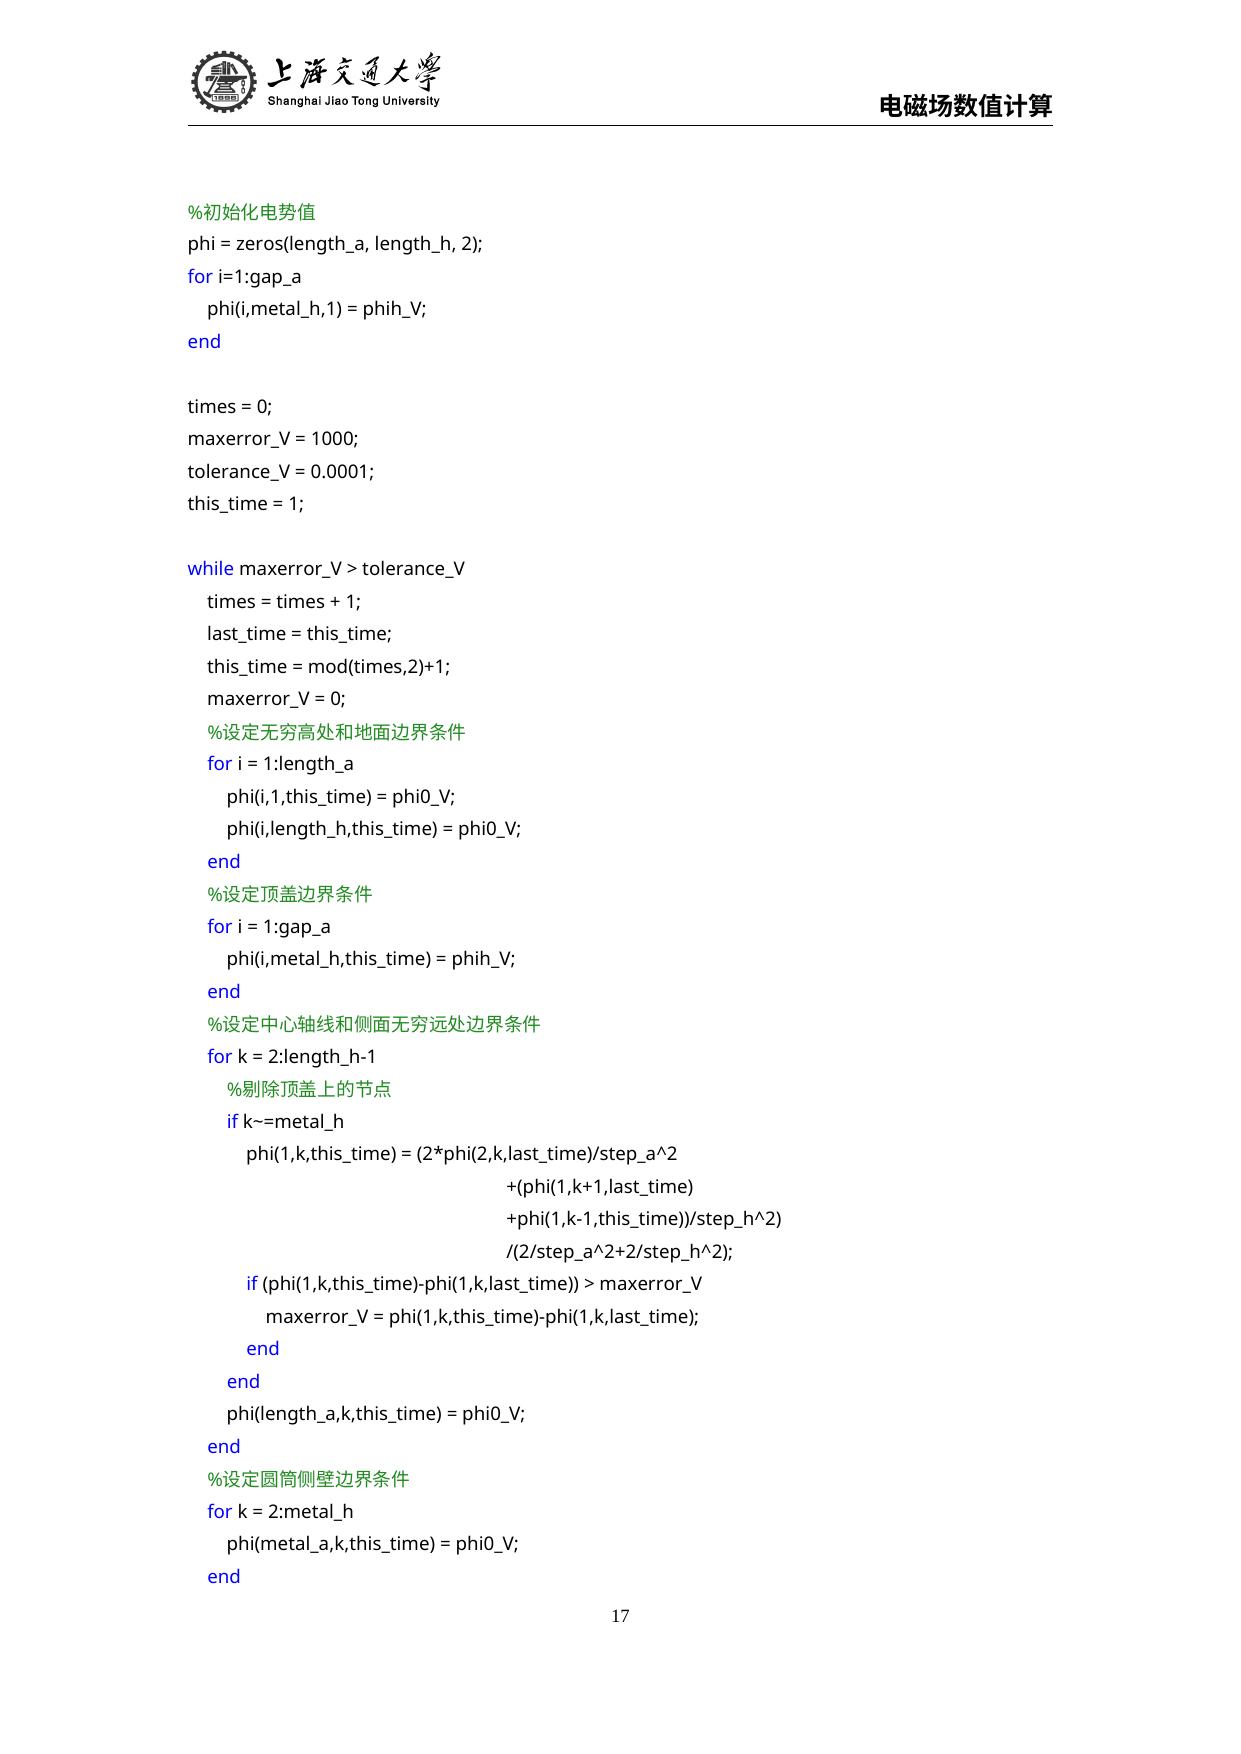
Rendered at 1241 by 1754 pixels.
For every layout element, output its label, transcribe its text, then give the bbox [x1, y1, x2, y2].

text phi(i,metal_h,this_time) = phih_V; [187, 942, 1053, 975]
text for k = 2:length_h-1 [187, 1040, 1053, 1072]
text phi(length_a,k,this_time) = phi0_V; [187, 1397, 1053, 1430]
text end [187, 1560, 1053, 1592]
text phi(1,k,this_time) = (2*phi(2,k,last_time)/step_a^2 [187, 1137, 1053, 1170]
text for i = 1:gap_a [187, 910, 1053, 942]
text phi(i,1,this_time) = phi0_V; [187, 780, 1053, 812]
text times = times + 1; [187, 585, 1053, 617]
text this_time = 1; [187, 487, 1053, 520]
text phi(metal_a,k,this_time) = phi0_V; [187, 1527, 1053, 1560]
text if k~=metal_h [187, 1105, 1053, 1137]
text %剔除顶盖上的节点 [187, 1072, 1053, 1105]
text %设定顶盖边界条件 [187, 877, 1053, 910]
text phi(i,metal_h,1) = phih_V; [187, 292, 1053, 325]
text %设定圆筒侧壁边界条件 [187, 1462, 1053, 1495]
text end [187, 1332, 1053, 1365]
text maxerror_V = phi(1,k,this_time)-phi(1,k,last_time); [187, 1300, 1053, 1332]
text phi(i,length_h,this_time) = phi0_V; [187, 812, 1053, 845]
text for k = 2:metal_h [187, 1495, 1053, 1527]
text this_time = mod(times,2)+1; [187, 650, 1053, 682]
text %设定无穷高处和地面边界条件 [187, 715, 1053, 747]
text /(2/step_a^2+2/step_h^2); [187, 1235, 1053, 1267]
text while maxerror_V > tolerance_V [187, 552, 1053, 585]
text end [187, 975, 1053, 1007]
text end [187, 1430, 1053, 1462]
text for i=1:gap_a [187, 260, 1053, 292]
text phi = zeros(length_a, length_h, 2); [187, 227, 1053, 260]
text end [187, 325, 1053, 357]
text end [187, 1365, 1053, 1397]
text end [187, 845, 1053, 877]
text times = 0; [187, 390, 1053, 422]
text %初始化电势值 [187, 195, 1053, 227]
text for i = 1:length_a [187, 747, 1053, 780]
text last_time = this_time; [187, 617, 1053, 650]
text tolerance_V = 0.0001; [187, 455, 1053, 487]
text maxerror_V = 0; [187, 682, 1053, 715]
text +phi(1,k-1,this_time))/step_h^2) [187, 1202, 1053, 1235]
text %设定中心轴线和侧面无穷远处边界条件 [187, 1007, 1053, 1040]
text if (phi(1,k,this_time)-phi(1,k,last_time)) > maxerror_V [187, 1267, 1053, 1300]
text +(phi(1,k+1,last_time) [187, 1170, 1053, 1202]
text maxerror_V = 1000; [187, 422, 1053, 455]
